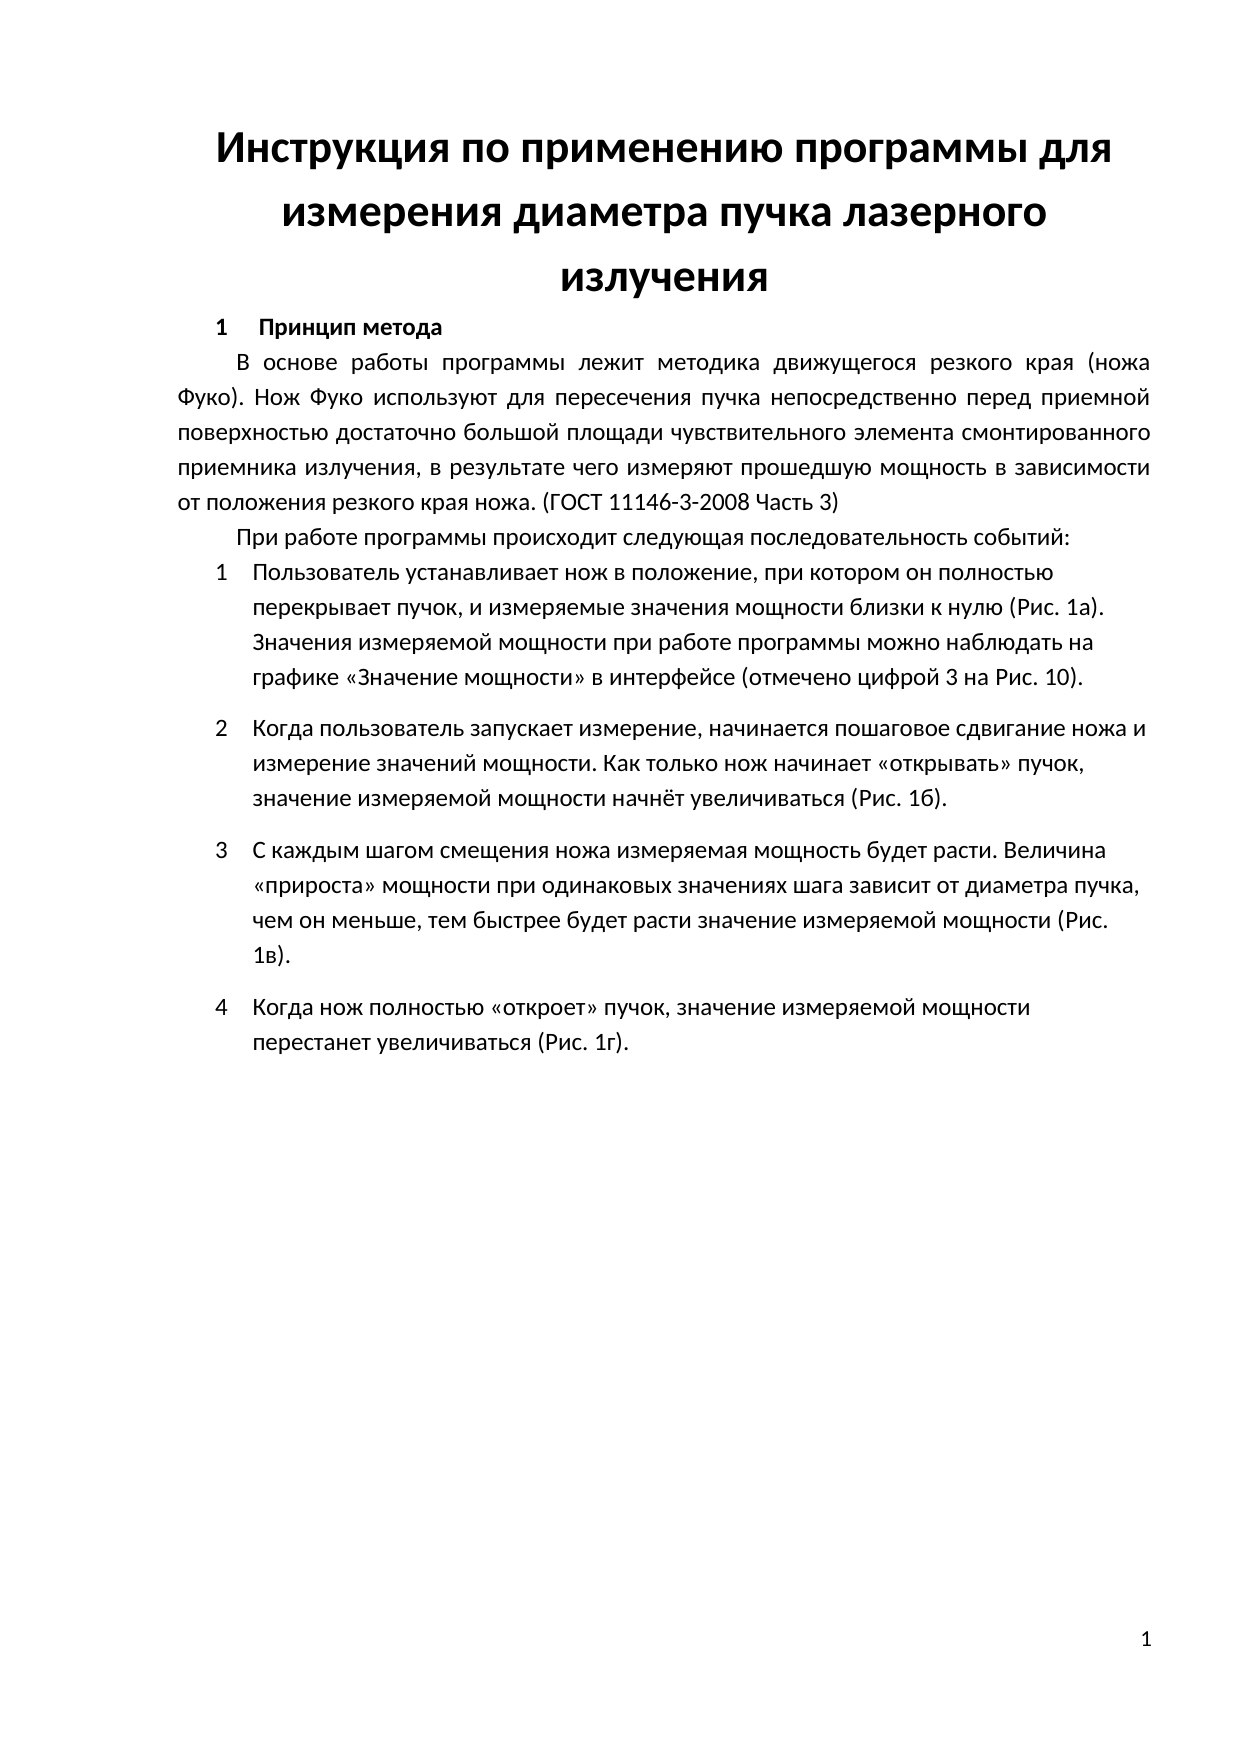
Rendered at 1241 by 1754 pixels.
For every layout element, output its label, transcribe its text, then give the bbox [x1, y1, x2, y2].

text Принцип метода [215, 311, 1152, 341]
text В основе работы программы лежит методика движущегося резкого края (ножа Фуко). Нож Фуко используют для пересечения пучка непосредственно перед приемной поверхностью достаточно большой площади чувствительного элемента смонтированного приемника излучения, в результате чего измеряют прошедшую мощность в зависимости от положения резкого края ножа. (ГОСТ 11146-3-2008 Часть 3) [177, 346, 1152, 516]
text Пользователь устанавливает нож в положение, при котором он полностью перекрывает пучок, и измеряемые значения мощности близки к нулю (Рис. 1а). Значения измеряемой мощности при работе программы можно наблюдать на графике «Значение мощности» в интерфейсе (отмечено цифрой 3 на Рис. 10). [215, 556, 1152, 691]
text При работе программы происходит следующая последовательность событий: [177, 521, 1152, 551]
text Когда пользователь запускает измерение, начинается пошаговое сдвигание ножа и измерение значений мощности. Как только нож начинает «открывать» пучок, значение измеряемой мощности начнёт увеличиваться (Рис. 1б). [215, 713, 1152, 813]
text Когда нож полностью «откроет» пучок, значение измеряемой мощности перестанет увеличиваться (Рис. 1г). [215, 991, 1152, 1056]
text Инструкция по применению программы для измерения диаметра пучка лазерного излучения [177, 118, 1152, 303]
text С каждым шагом смещения ножа измеряемая мощность будет расти. Величина «прироста» мощности при одинаковых значениях шага зависит от диаметра пучка, чем он меньше, тем быстрее будет расти значение измеряемой мощности (Рис. 1в). [215, 834, 1152, 970]
